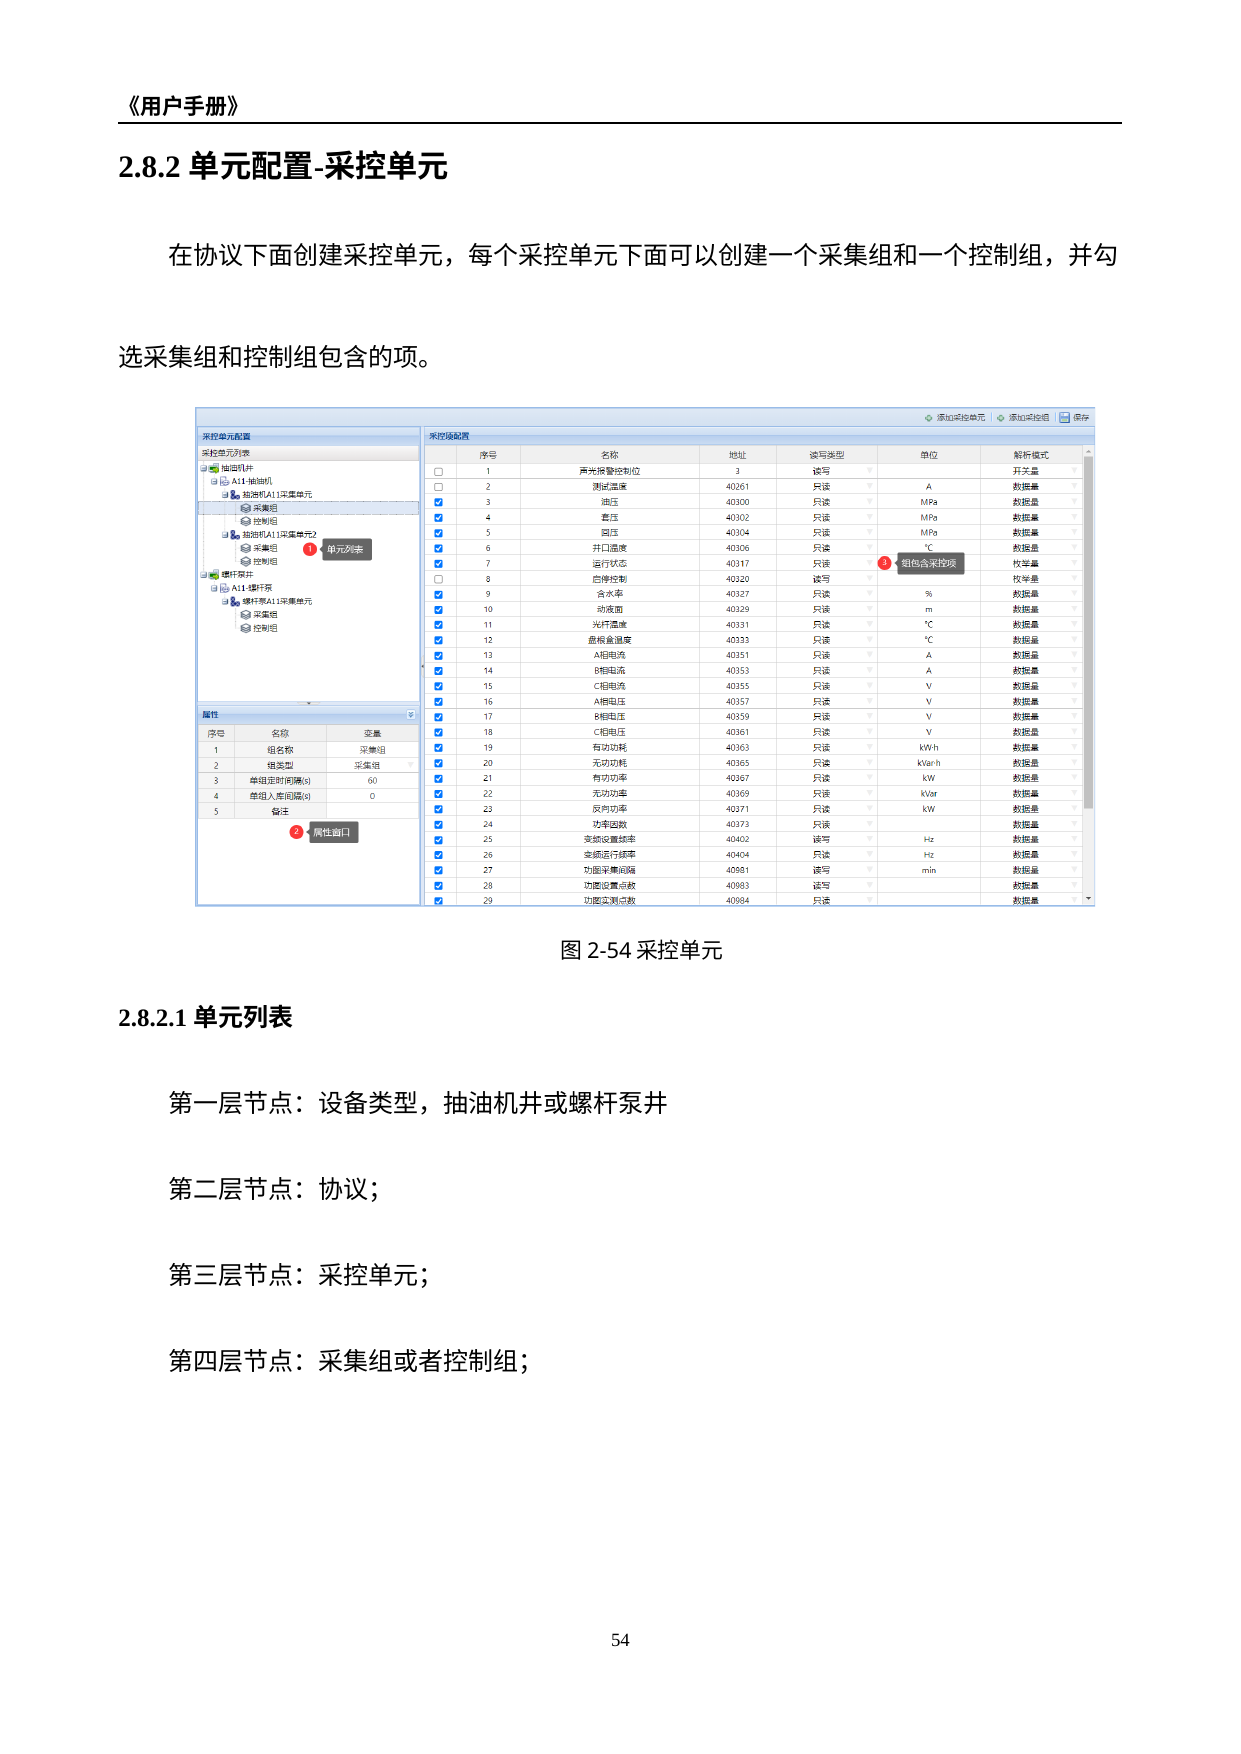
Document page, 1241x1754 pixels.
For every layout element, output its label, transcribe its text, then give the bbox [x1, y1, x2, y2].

subtitle 2.8.2.1 单元列表 [118, 981, 1122, 1049]
picture [195, 407, 1096, 907]
text 图2-54采控单元 [118, 932, 1122, 966]
text 第四层节点：采集组或者控制组； [118, 1326, 1122, 1393]
text 第二层节点：协议； [118, 1153, 1122, 1221]
text 在协议下面创建采控单元，每个采控单元下面可以创建一个采集组和一个控制组，并勾选采集组和控制组包含的项。 [118, 220, 1122, 390]
text 第三层节点：采控单元； [118, 1239, 1122, 1307]
subtitle 2.8.2 单元配置-采控单元 [118, 129, 1122, 197]
text 第一层节点：设备类型，抽油机井或螺杆泵井 [118, 1067, 1122, 1135]
